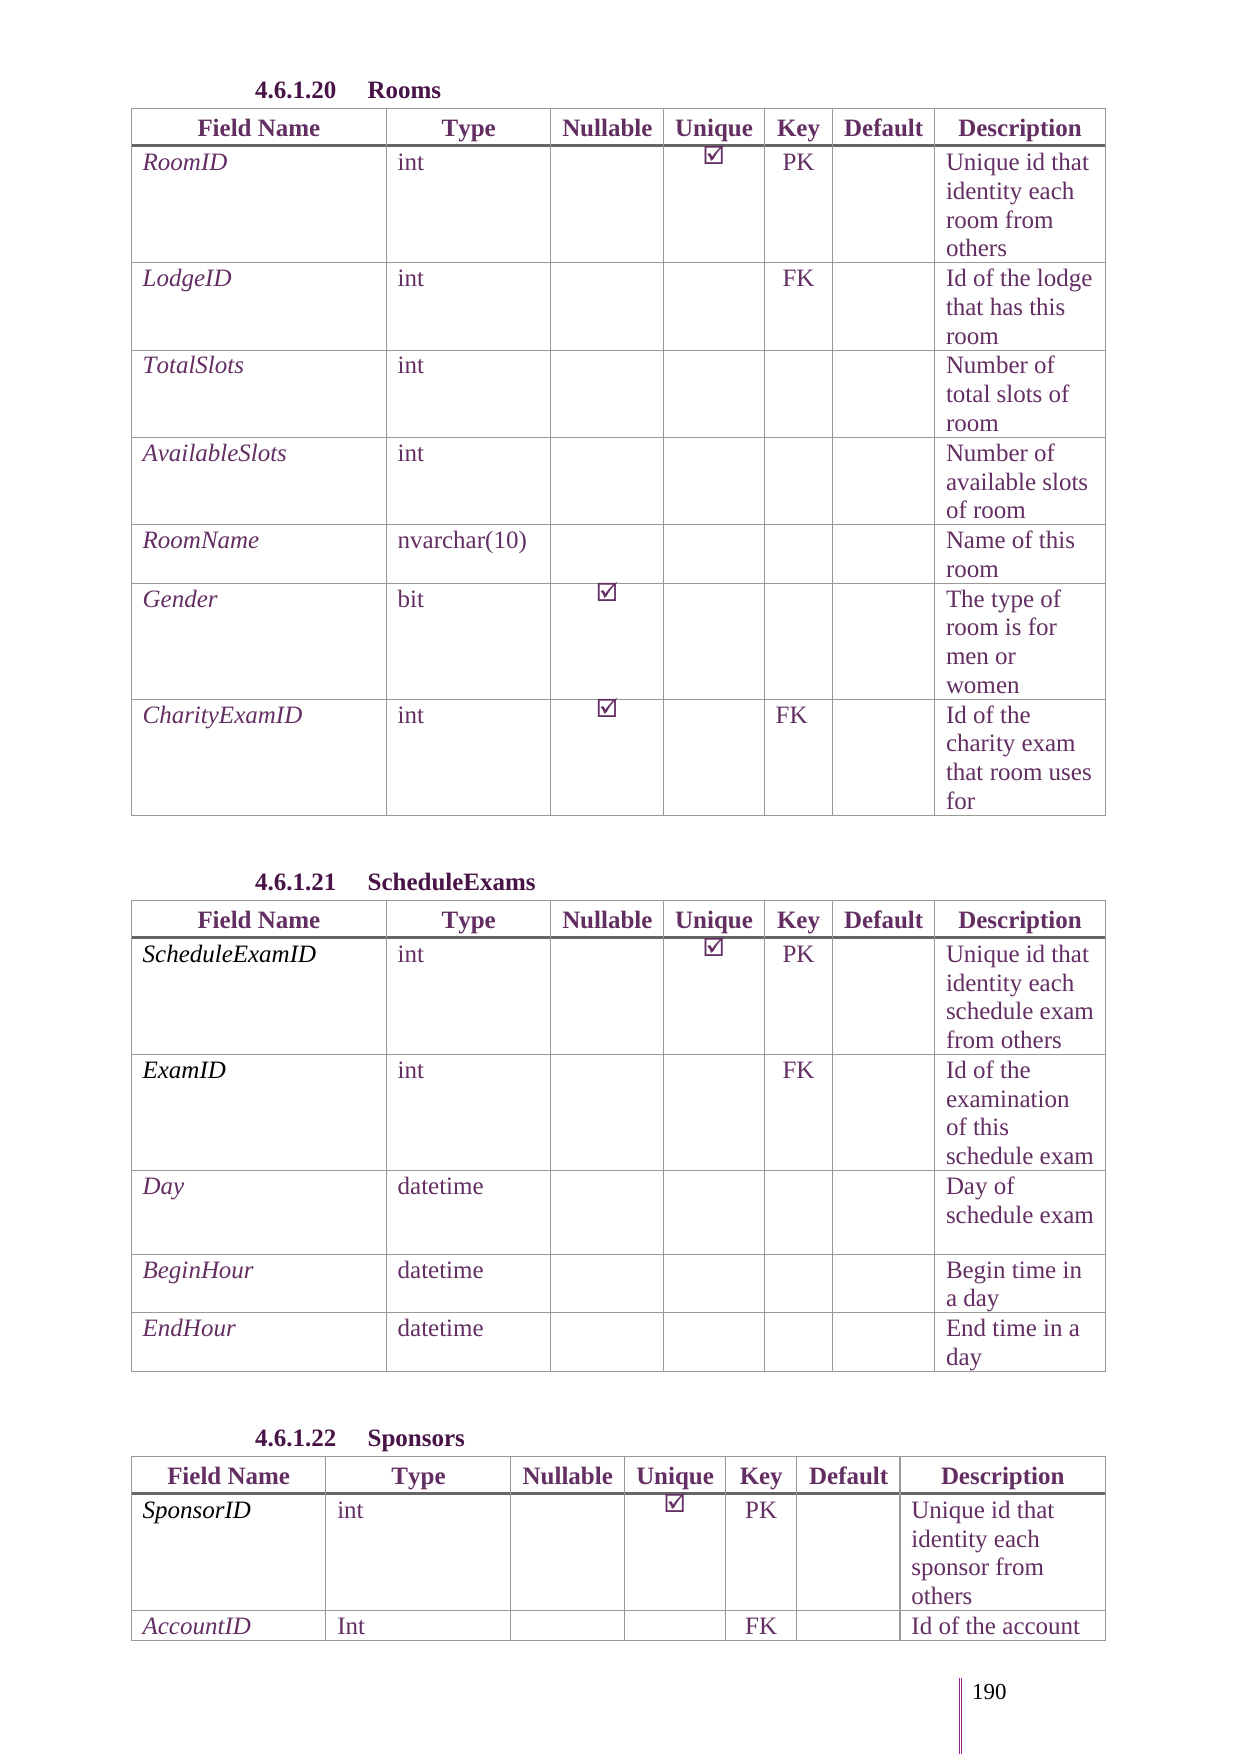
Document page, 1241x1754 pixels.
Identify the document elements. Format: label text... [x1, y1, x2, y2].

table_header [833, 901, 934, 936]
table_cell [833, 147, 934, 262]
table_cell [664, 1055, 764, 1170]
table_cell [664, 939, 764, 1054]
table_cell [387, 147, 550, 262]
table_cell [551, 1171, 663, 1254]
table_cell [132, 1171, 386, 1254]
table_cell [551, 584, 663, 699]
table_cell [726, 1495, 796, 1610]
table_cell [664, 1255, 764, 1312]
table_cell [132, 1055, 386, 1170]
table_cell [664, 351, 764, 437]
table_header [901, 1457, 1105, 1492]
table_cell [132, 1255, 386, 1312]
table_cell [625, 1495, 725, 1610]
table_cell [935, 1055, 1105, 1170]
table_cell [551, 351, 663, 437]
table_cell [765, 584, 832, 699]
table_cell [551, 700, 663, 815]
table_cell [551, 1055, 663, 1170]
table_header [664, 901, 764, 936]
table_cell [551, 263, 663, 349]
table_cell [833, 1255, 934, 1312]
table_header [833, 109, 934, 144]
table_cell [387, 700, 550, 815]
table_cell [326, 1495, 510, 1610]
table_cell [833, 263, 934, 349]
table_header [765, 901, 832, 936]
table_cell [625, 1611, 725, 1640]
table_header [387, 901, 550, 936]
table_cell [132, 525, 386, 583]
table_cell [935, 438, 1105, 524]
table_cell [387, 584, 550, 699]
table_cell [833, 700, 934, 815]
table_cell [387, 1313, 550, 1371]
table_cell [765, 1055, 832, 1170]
subtitle Rooms [255, 75, 1165, 104]
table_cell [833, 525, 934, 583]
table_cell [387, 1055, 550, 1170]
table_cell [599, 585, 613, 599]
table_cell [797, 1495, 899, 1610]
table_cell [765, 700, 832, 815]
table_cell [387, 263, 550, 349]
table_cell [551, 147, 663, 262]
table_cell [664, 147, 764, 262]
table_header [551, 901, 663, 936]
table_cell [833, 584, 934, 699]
subtitle ScheduleExams [255, 867, 1165, 896]
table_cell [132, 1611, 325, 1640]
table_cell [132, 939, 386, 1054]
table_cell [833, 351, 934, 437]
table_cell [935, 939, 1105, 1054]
subtitle Sponsors [255, 1423, 1165, 1452]
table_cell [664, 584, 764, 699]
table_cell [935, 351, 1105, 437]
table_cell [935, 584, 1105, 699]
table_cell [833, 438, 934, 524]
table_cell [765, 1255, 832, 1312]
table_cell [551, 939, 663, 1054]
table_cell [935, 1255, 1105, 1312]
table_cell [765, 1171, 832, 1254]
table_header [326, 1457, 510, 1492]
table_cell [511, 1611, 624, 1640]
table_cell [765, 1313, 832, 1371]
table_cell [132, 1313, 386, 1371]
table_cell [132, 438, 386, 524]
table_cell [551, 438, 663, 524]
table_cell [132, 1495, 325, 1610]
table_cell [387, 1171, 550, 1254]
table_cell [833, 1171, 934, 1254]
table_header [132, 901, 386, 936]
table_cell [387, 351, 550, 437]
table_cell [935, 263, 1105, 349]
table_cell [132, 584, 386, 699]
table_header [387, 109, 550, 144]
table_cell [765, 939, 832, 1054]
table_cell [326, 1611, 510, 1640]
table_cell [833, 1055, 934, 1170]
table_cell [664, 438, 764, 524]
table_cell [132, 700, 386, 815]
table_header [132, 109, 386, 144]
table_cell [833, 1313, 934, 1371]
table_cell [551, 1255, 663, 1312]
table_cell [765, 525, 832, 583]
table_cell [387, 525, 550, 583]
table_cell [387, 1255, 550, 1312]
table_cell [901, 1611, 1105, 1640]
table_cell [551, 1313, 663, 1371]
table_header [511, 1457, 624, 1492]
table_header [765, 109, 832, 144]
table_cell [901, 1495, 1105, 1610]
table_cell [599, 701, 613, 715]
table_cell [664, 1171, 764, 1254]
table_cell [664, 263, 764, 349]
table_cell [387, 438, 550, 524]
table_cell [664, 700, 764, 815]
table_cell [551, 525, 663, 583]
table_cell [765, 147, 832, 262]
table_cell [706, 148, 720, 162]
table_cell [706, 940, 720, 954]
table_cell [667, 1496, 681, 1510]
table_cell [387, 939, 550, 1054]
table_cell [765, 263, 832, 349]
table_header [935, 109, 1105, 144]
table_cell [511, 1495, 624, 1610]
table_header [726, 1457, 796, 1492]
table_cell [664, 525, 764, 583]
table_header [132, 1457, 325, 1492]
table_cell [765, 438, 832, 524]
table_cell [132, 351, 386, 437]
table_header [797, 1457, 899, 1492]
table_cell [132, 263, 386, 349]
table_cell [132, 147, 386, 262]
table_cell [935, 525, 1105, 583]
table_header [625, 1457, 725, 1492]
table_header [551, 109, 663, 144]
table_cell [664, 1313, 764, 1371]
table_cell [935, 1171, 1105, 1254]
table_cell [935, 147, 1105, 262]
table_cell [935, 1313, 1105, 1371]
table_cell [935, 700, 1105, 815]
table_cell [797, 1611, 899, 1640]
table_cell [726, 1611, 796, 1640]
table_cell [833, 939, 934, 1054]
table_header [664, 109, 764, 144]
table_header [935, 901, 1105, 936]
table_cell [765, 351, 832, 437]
